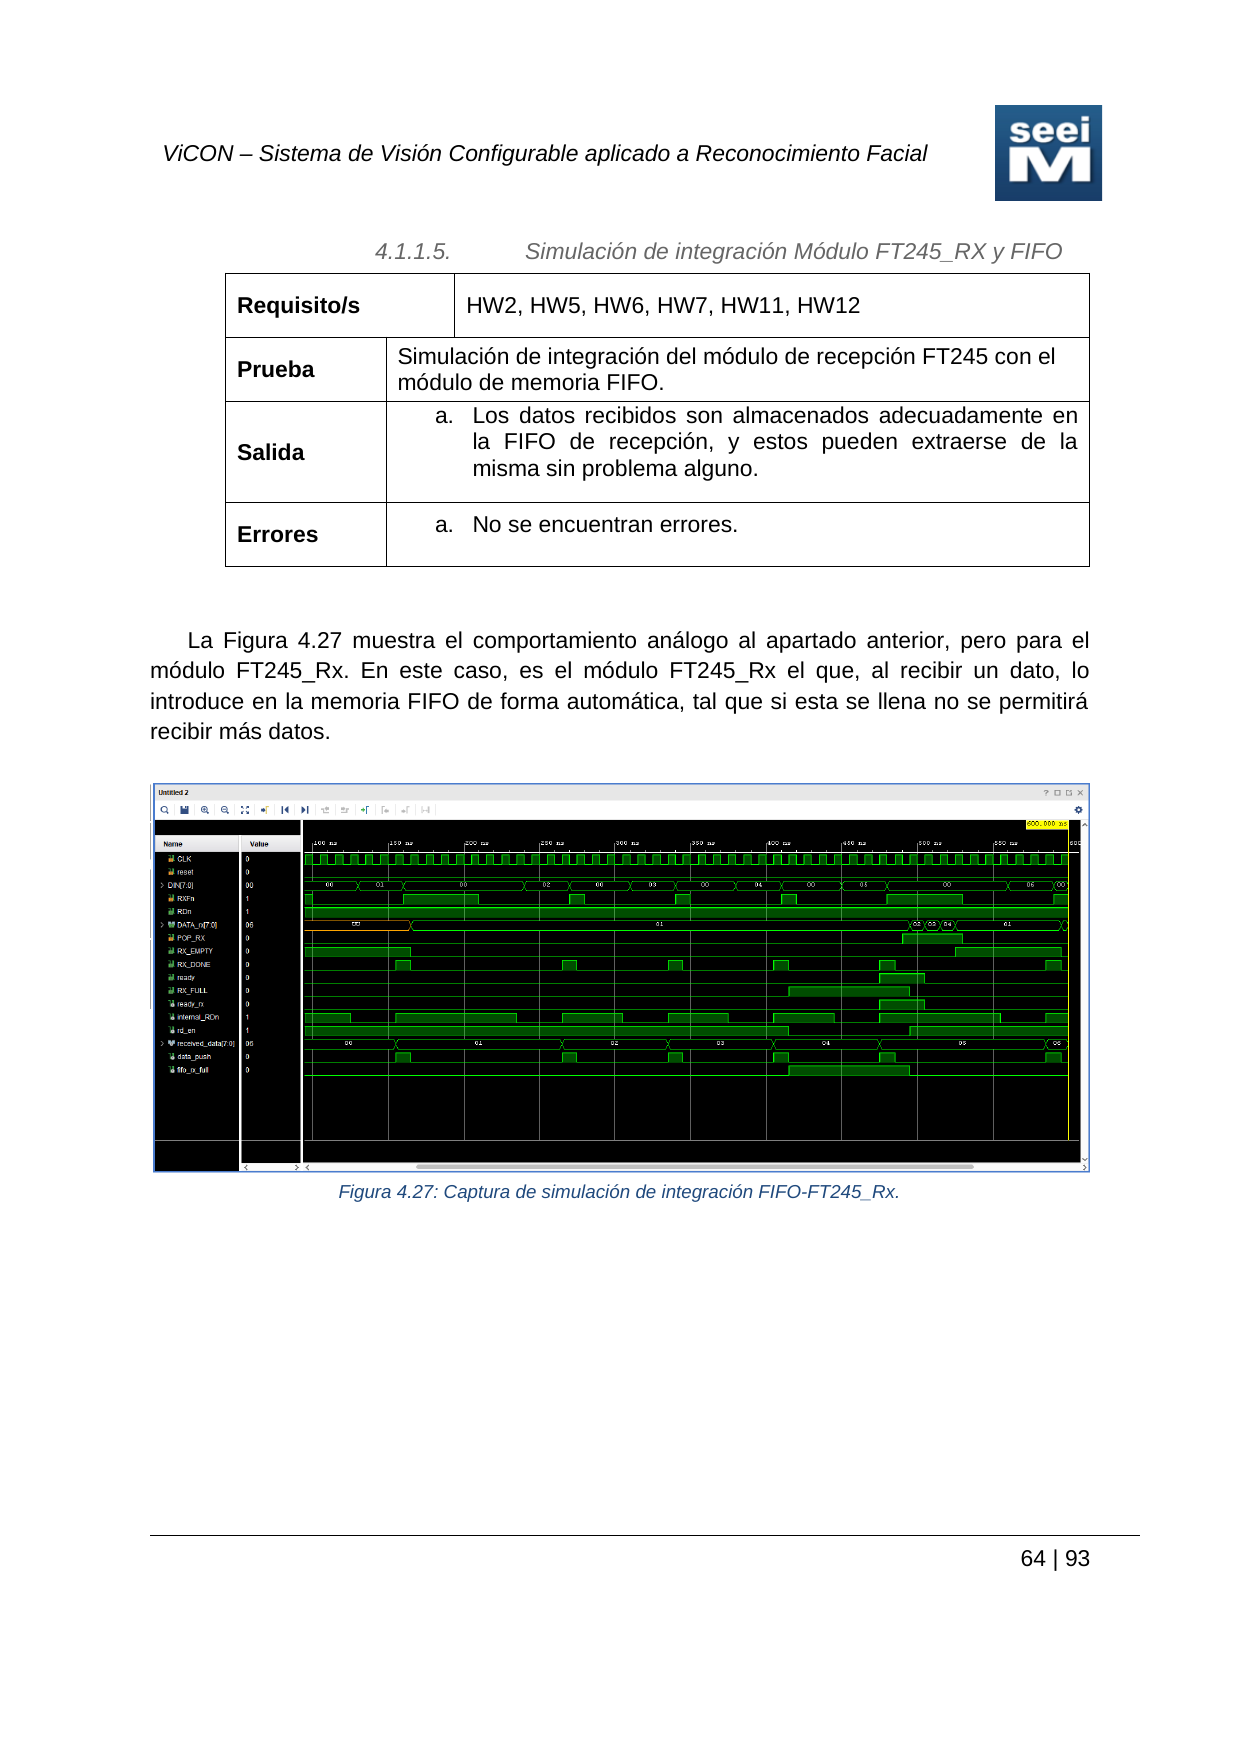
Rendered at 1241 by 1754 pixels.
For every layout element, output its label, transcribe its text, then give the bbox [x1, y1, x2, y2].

picture [150, 778, 1091, 1177]
picture [995, 105, 1103, 201]
table_cell Salida [226, 402, 386, 502]
table_cell Errores [226, 503, 386, 566]
table_header Requisito/s [226, 274, 454, 337]
subtitle Simulación de integración Módulo FT245_RX y FIFO [375, 238, 1090, 264]
table_cell Los datos recibidos son almacenados adecuadamente en la FIFO de recepción, y estos pueden extraerse de la misma sin problema alguno. [387, 402, 1089, 502]
table_cell Simulación de integración del módulo de recepción FT245 con el módulo de memoria FIFO. [387, 338, 1089, 401]
table_cell Prueba [226, 338, 386, 401]
table_header HW2, HW5, HW6, HW7, HW11, HW12 [455, 274, 1089, 337]
table_cell No se encuentran errores. [387, 503, 1089, 566]
